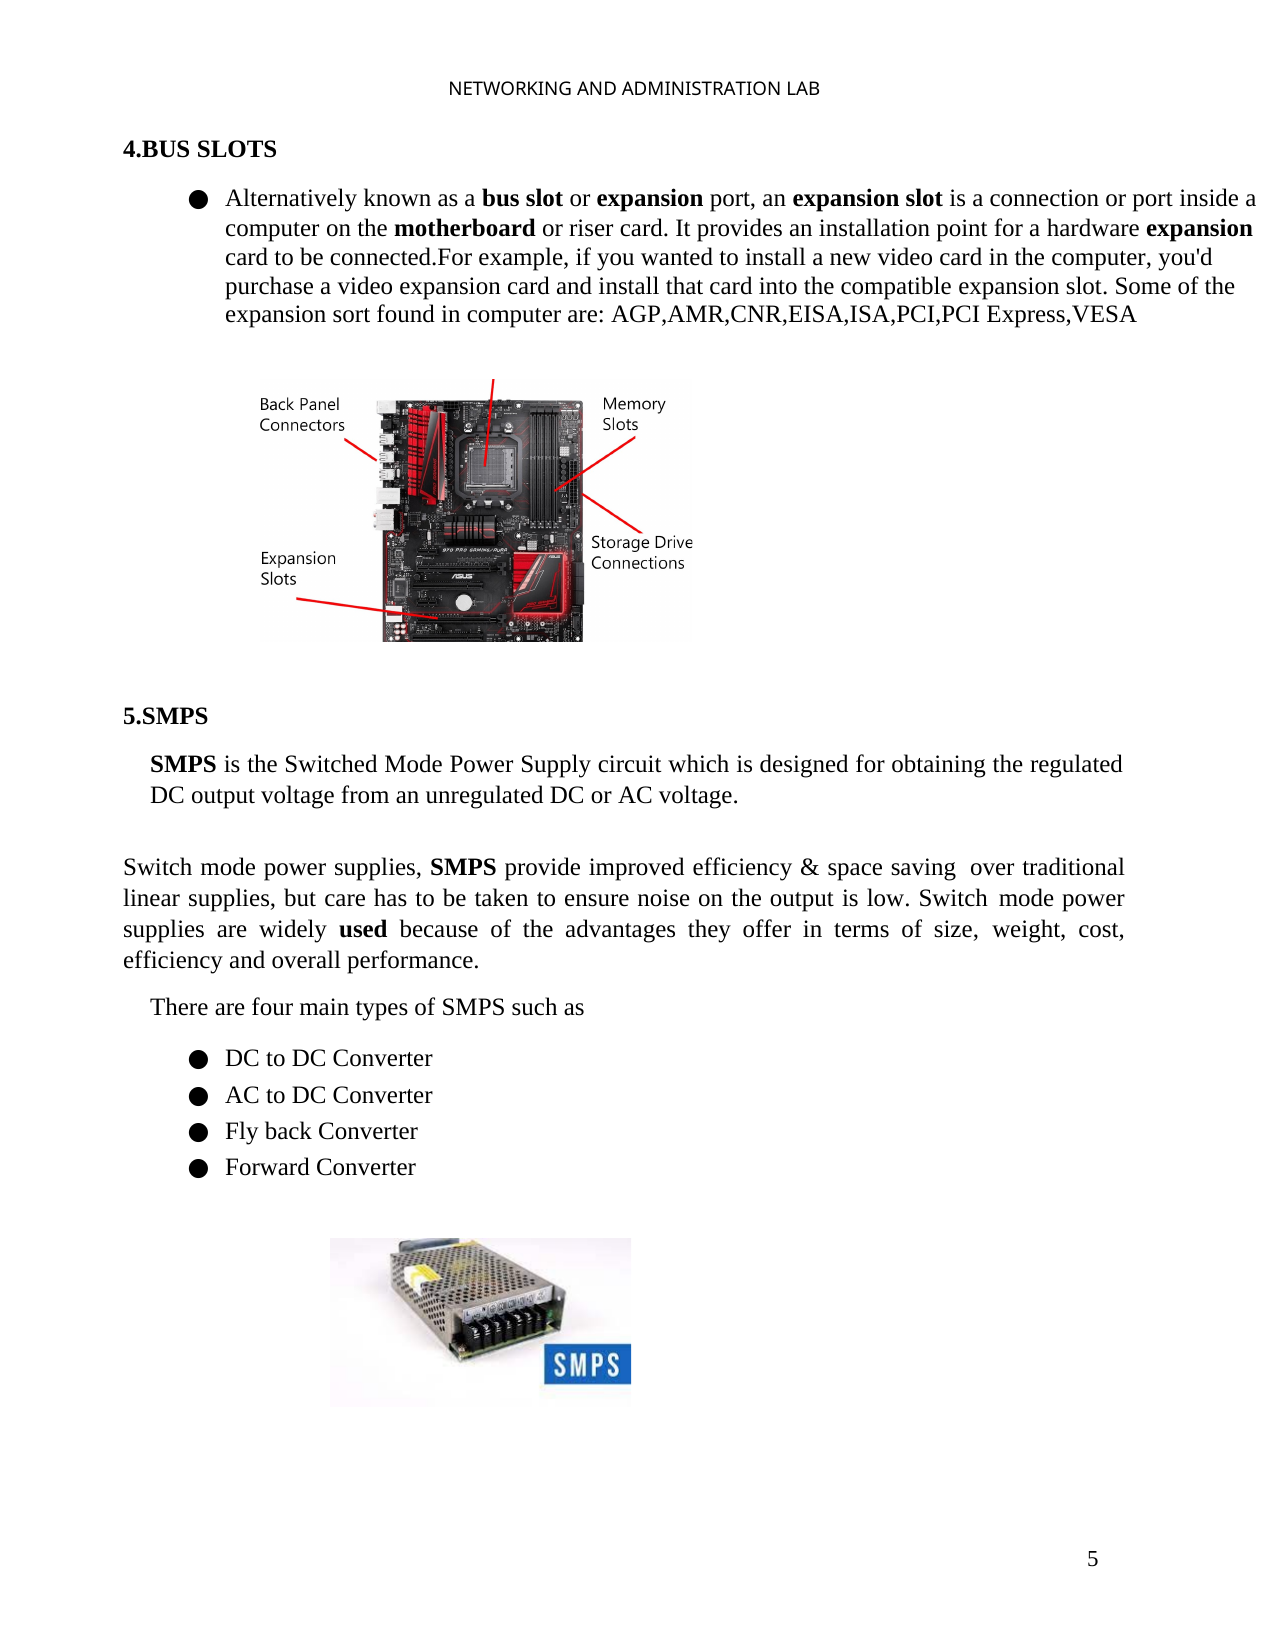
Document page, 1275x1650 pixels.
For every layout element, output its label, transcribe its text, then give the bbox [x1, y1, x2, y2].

text There are four main types of SMPS such as [150, 992, 1275, 1021]
list Alternatively known as a bus slot or expansion port, an expansion slot is a connection or port inside a computer on the motherboard or riser card. It provides an installation point for a hardware expansion card to be connected.For example, if you wanted to install a new video card in the computer, you'd purchase a video expansion card and install that card into the compatible expansion slot. Some of the expansion sort found in computer are: AGP,AMR,CNR,EISA,ISA,PCI,PCI Express,VESA [187, 179, 1275, 328]
list Forward Converter [187, 1149, 1275, 1183]
text Switch mode power supplies, SMPS provide improved efficiency & space saving over traditional linear supplies, but care has to be taken to ensure noise on the output is low. Switch mode power supplies are widely used because of the advantages they offer in terms of size, weight, cost, efficiency and overall performance. [123, 852, 1125, 973]
list Fly back Converter [187, 1113, 1275, 1147]
list AC to DC Converter [187, 1076, 1275, 1110]
picture [260, 379, 693, 642]
text SMPS is the Switched Mode Power Supply circuit which is designed for obtaining the regulated DC output voltage from an unregulated DC or AC voltage. [150, 749, 1125, 809]
subtitle 5.SMPS [123, 701, 1275, 730]
list DC to DC Converter [187, 1040, 1275, 1074]
picture [330, 1238, 632, 1407]
subtitle 4.BUS SLOTS [123, 134, 1275, 163]
